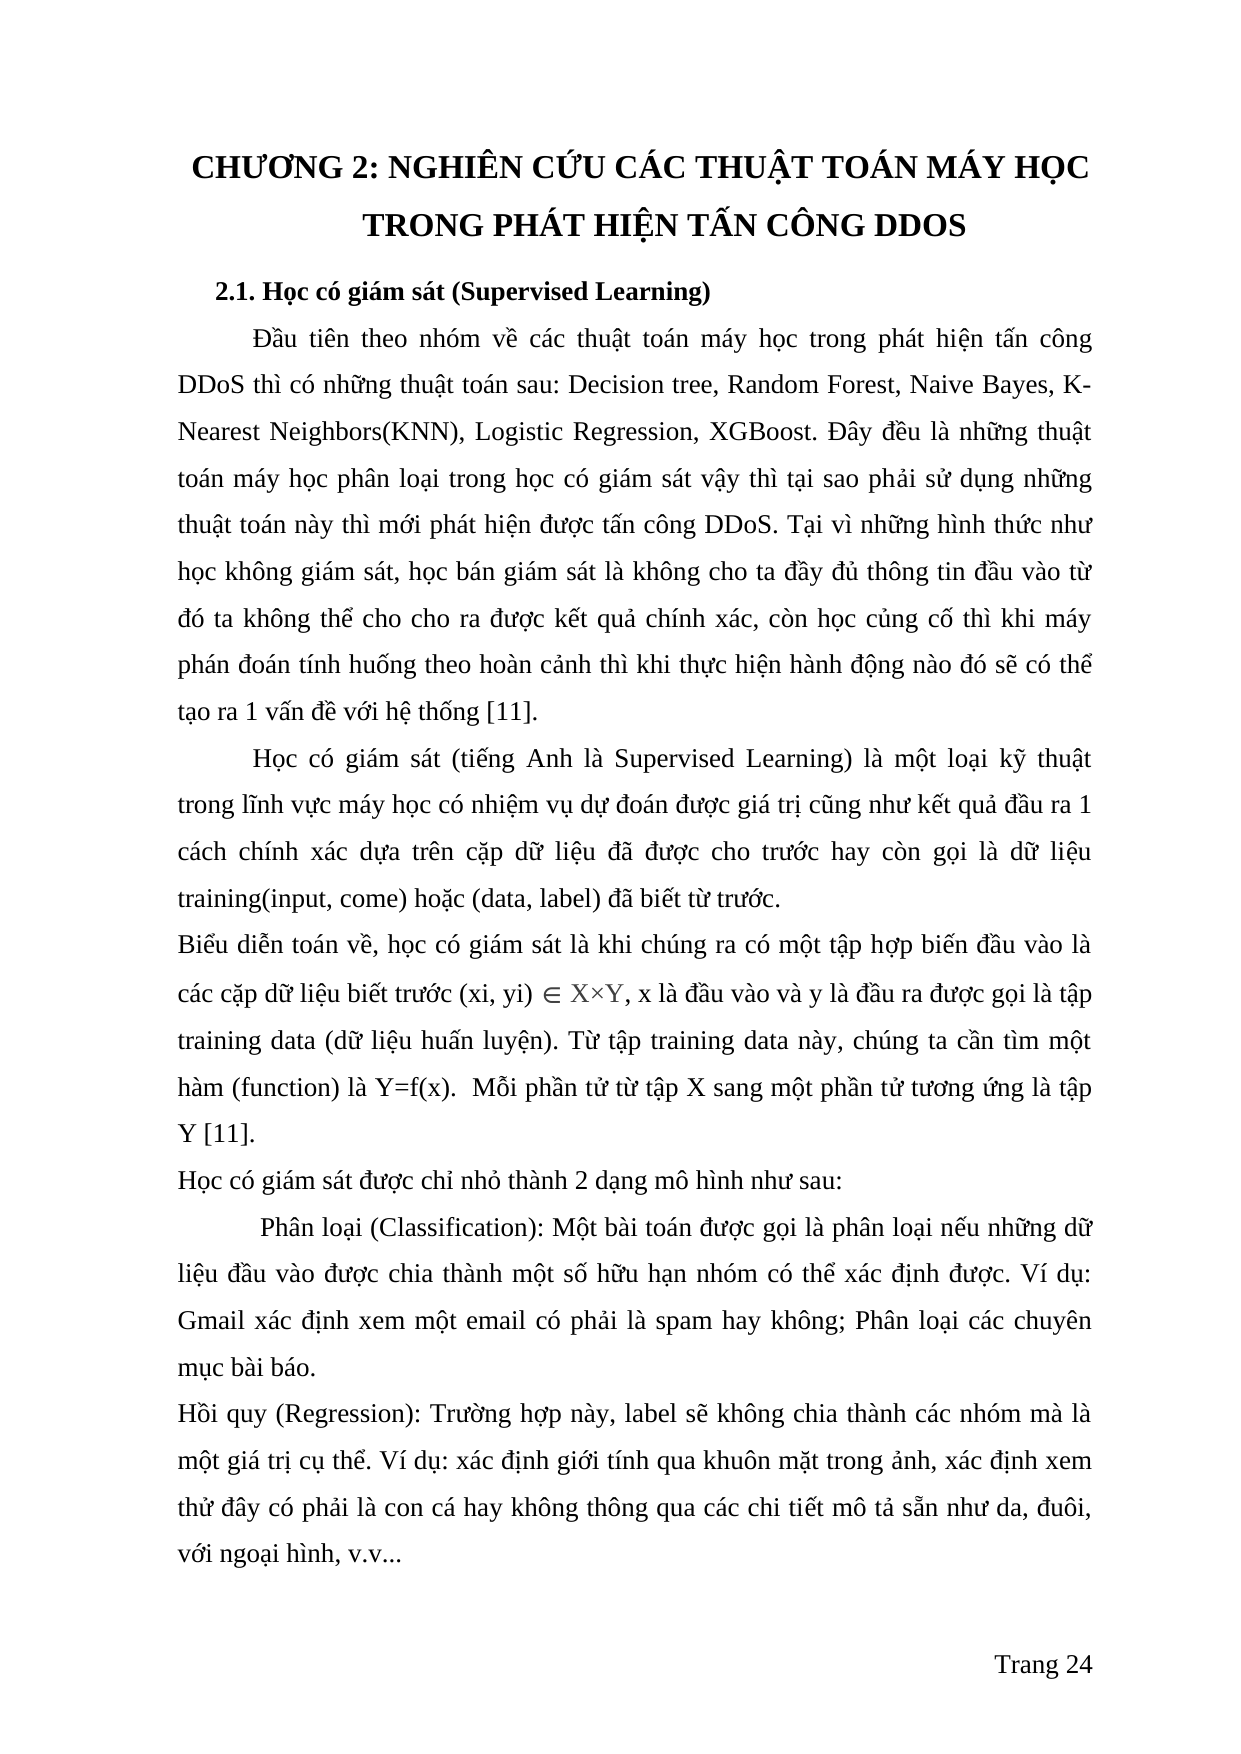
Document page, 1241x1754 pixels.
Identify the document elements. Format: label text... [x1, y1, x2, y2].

text Học có giám sát (tiếng Anh là Supervised Learning) là một loại kỹ thuật trong lĩnh vực máy học có nhiệm vụ dự đoán được giá trị cũng như kết quả đầu ra 1 cách chính xác dựa trên cặp dữ liệu đã được cho trước hay còn gọi là dữ liệu training(input, come) hoặc (data, label) đã biết từ trước. [177, 742, 1092, 913]
text Học có giám sát được chỉ nhỏ thành 2 dạng mô hình như sau: [177, 1164, 1092, 1195]
text Biểu diễn toán về, học có giám sát là khi chúng ra có một tập hợp biến đầu vào là các cặp dữ liệu biết trước (xi, yi) ∈ X×Y, x là đầu vào và y là đầu ra được gọi là tập training data (dữ liệu huấn luyện). Từ tập training data này, chúng ta cần tìm một hàm (function) là Y=f(x). Mỗi phần tử từ tập X sang một phần tử tương ứng là tập Y [11]. [177, 928, 1092, 1149]
text Hồi quy (Regression): Trường hợp này, label sẽ không chia thành các nhóm mà là một giá trị cụ thể. Ví dụ: xác định giới tính qua khuôn mặt trong ảnh, xác định xem thử đây có phải là con cá hay không thông qua các chi tiết mô tả sẵn như da, đuôi, với ngoại hình, v.v... [177, 1397, 1092, 1569]
text Phân loại (Classification): Một bài toán được gọi là phân loại nếu những dữ liệu đầu vào được chia thành một số hữu hạn nhóm có thể xác định được. Ví dụ: Gmail xác định xem một email có phải là spam hay không; Phân loại các chuyên mục bài báo. [177, 1211, 1092, 1382]
subtitle NGHIÊN CỨU CÁC THUẬT TOÁN MÁY HỌC TRONG PHÁT HIỆN TẤN CÔNG DDOS [189, 148, 1092, 243]
subtitle Học có giám sát (Supervised Learning) [215, 275, 1092, 306]
text Đầu tiên theo nhóm về các thuật toán máy học trong phát hiện tấn công DDoS thì có những thuật toán sau: Decision tree, Random Forest, Naive Bayes, K-Nearest Neighbors(KNN), Logistic Regression, XGBoost. Đây đều là những thuật toán máy học phân loại trong học có giám sát vậy thì tại sao phải sử dụng những thuật toán này thì mới phát hiện được tấn công DDoS. Tại vì những hình thức như học không giám sát, học bán giám sát là không cho ta đầy đủ thông tin đầu vào từ đó ta không thể cho cho ra được kết quả chính xác, còn học củng cố thì khi máy phán đoán tính huống theo hoàn cảnh thì khi thực hiện hành động nào đó sẽ có thể tạo ra 1 vấn đề với hệ thống [11]. [177, 322, 1092, 726]
